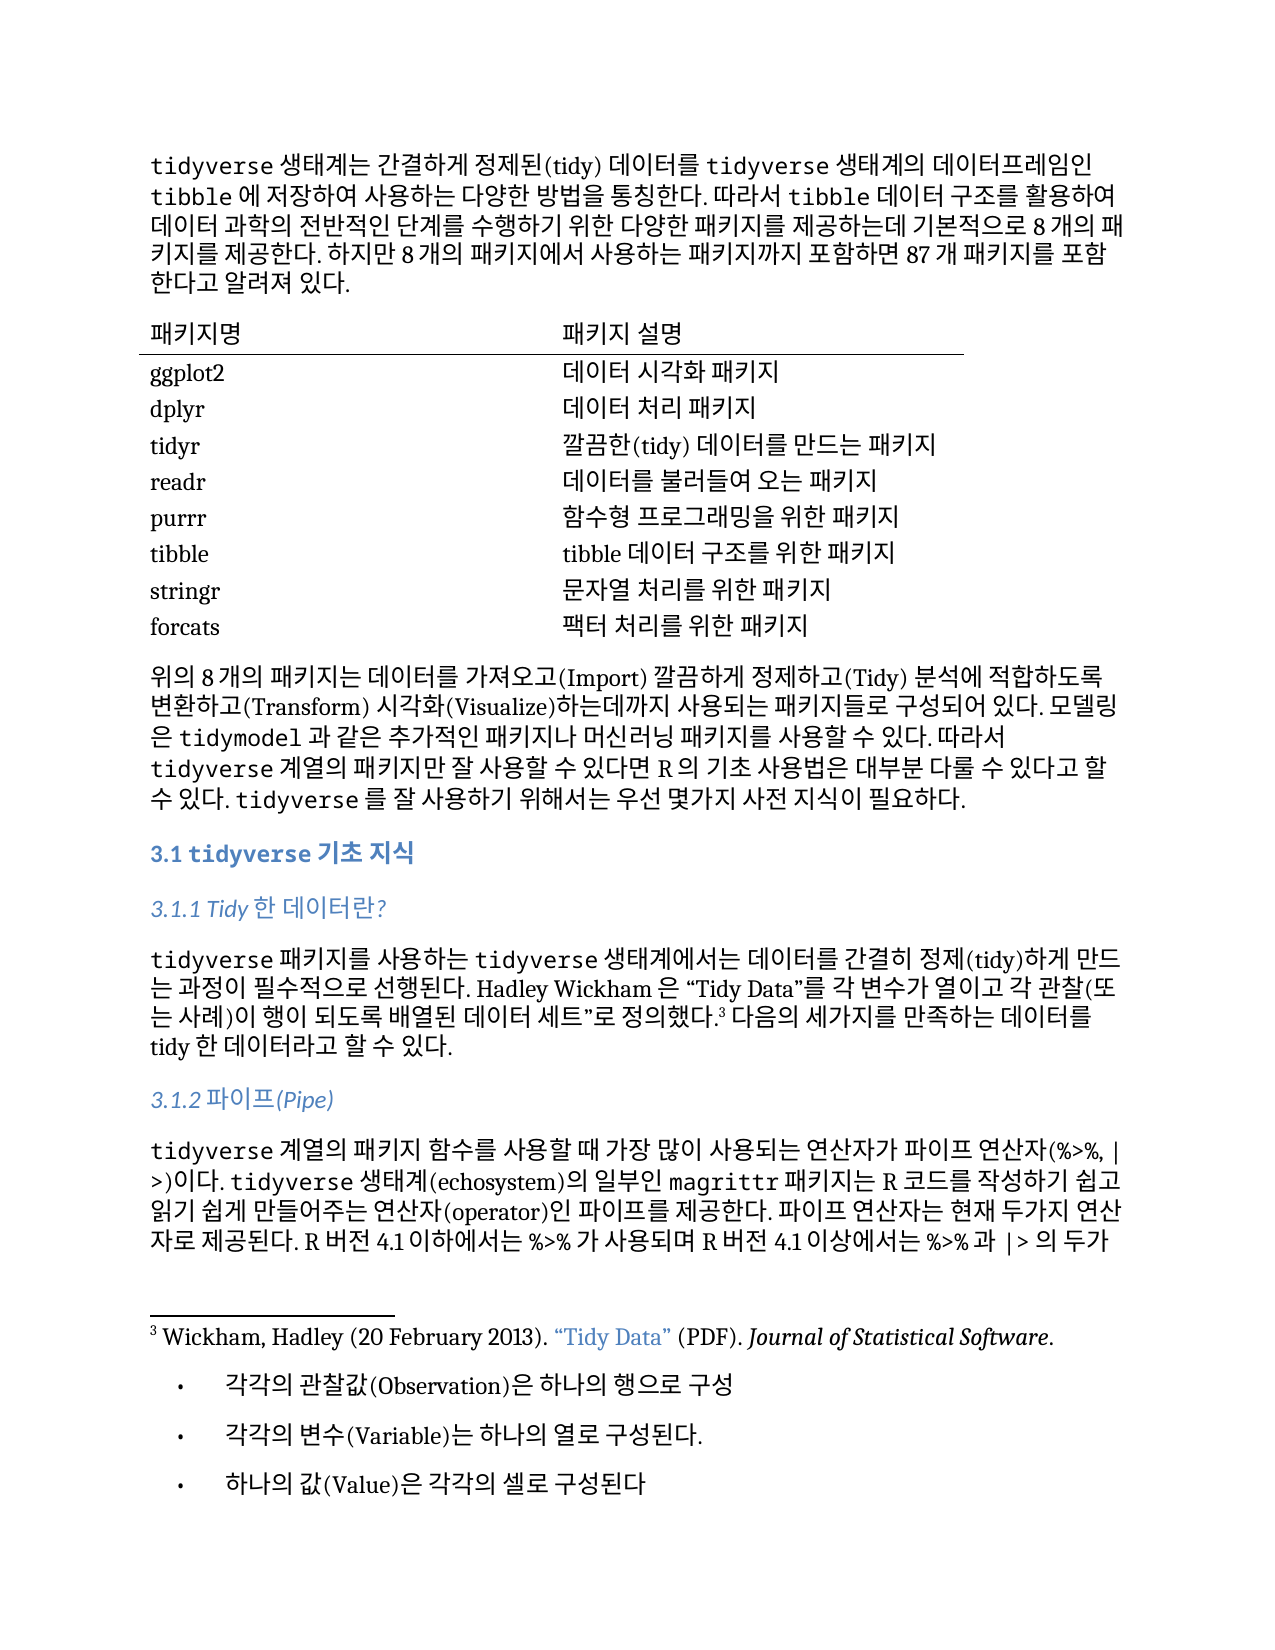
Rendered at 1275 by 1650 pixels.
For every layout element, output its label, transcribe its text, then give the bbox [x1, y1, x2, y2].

table_cell 문자열 처리를 위한 패키지 [551, 573, 964, 609]
table_header 패키지 설명 [551, 318, 964, 354]
table_cell 데이터 시각화 패키지 [551, 355, 964, 392]
text tidyverse 생태계는 간결하게 정제된(tidy) 데이터를 tidyverse 생태계의 데이터프레임인 tibble 에 저장하여 사용하는 다양한 방법을 통칭한다. 따라서 tibble 데이터 구조를 활용하여 데이터 과학의 전반적인 단계를 수행하기 위한 다양한 패키지를 제공하는데 기본적으로 8개의 패키지를 제공한다. 하지만 8개의 패키지에서 사용하는 패키지까지 포함하면 87개 패키지를 포함한다고 알려져 있다. [150, 150, 1125, 299]
table_cell 데이터 처리 패키지 [551, 392, 964, 428]
table_cell readr [139, 464, 551, 500]
table_header 패키지명 [139, 318, 551, 354]
table_cell forcats [139, 609, 551, 645]
subtitle 3.1.1 Tidy한 데이터란? [150, 891, 1125, 925]
table_cell 함수형 프로그래밍을 위한 패키지 [551, 500, 964, 537]
table_cell 깔끔한(tidy) 데이터를 만드는 패키지 [551, 428, 964, 464]
table_cell 데이터를 불러들여 오는 패키지 [551, 464, 964, 500]
subtitle 3.1.2 파이프(Pipe) [150, 1082, 1125, 1116]
subtitle 3.1 tidyverse 기초 지식 [150, 836, 1125, 870]
text 위의 8개의 패키지는 데이터를 가져오고(Import) 깔끔하게 정제하고(Tidy) 분석에 적합하도록 변환하고(Transform) 시각화(Visualize)하는데까지 사용되는 패키지들로 구성되어 있다. 모델링은 tidymodel 과 같은 추가적인 패키지나 머신러닝 패키지를 사용할 수 있다. 따라서 tidyverse 계열의 패키지만 잘 사용할 수 있다면 R의 기초 사용법은 대부분 다룰 수 있다고 할 수 있다. tidyverse 를 잘 사용하기 위해서는 우선 몇가지 사전 지식이 필요하다. [150, 664, 1125, 815]
table_cell tibble [139, 537, 551, 573]
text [150, 1135, 1125, 1257]
text tidyverse 패키지를 사용하는 tidyverse 생태계에서는 데이터를 간결히 정제(tidy)하게 만드는 과정이 필수적으로 선행된다. Hadley Wickham은 “Tidy Data”를 각 변수가 열이고 각 관찰(또는 사례)이 행이 되도록 배열된 데이터 세트”로 정의했다. 다음의 세가지를 만족하는 데이터를 tidy한 데이터라고 할 수 있다. [150, 944, 1125, 1061]
table_cell stringr [139, 573, 551, 609]
table_cell tidyr [139, 428, 551, 464]
table_cell tibble 데이터 구조를 위한 패키지 [551, 537, 964, 573]
table_cell 팩터 처리를 위한 패키지 [551, 609, 964, 645]
table_cell ggplot2 [139, 355, 551, 392]
table_cell dplyr [139, 392, 551, 428]
table_cell purrr [139, 500, 551, 537]
